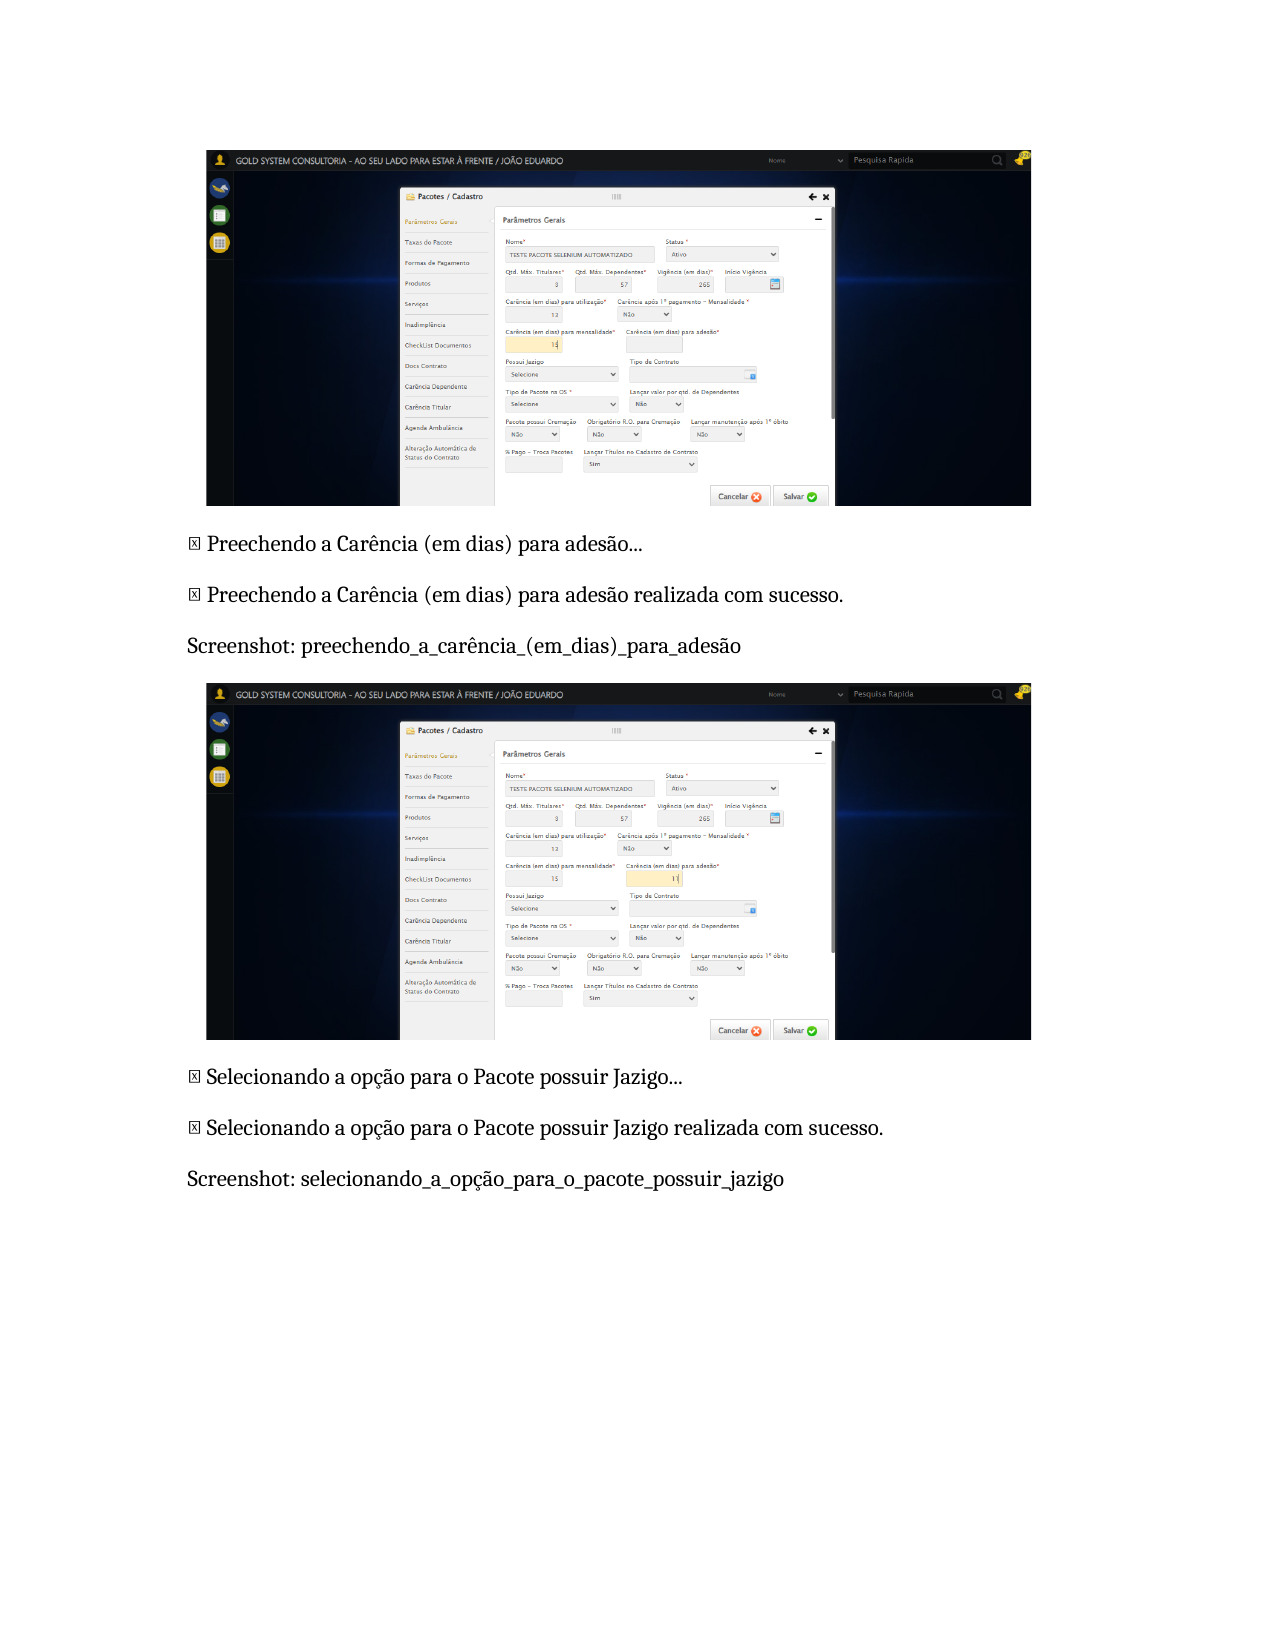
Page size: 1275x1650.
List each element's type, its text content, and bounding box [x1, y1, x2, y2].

text Screenshot: preechendo_a_carência_(em_dias)_para_adesão [187, 632, 1087, 659]
picture [206, 150, 1032, 506]
text Screenshot: selecionando_a_opção_para_o_pacote_possuir_jazigo [187, 1166, 1087, 1192]
text ✅ Preechendo a Carência (em dias) para adesão realizada com sucesso. [187, 581, 1087, 608]
picture [206, 683, 1032, 1040]
text ✅ Selecionando a opção para o Pacote possuir Jazigo realizada com sucesso. [187, 1115, 1087, 1141]
text 🔄 Preechendo a Carência (em dias) para adesão... [187, 530, 1087, 557]
text 🔄 Selecionando a opção para o Pacote possuir Jazigo... [187, 1064, 1087, 1090]
